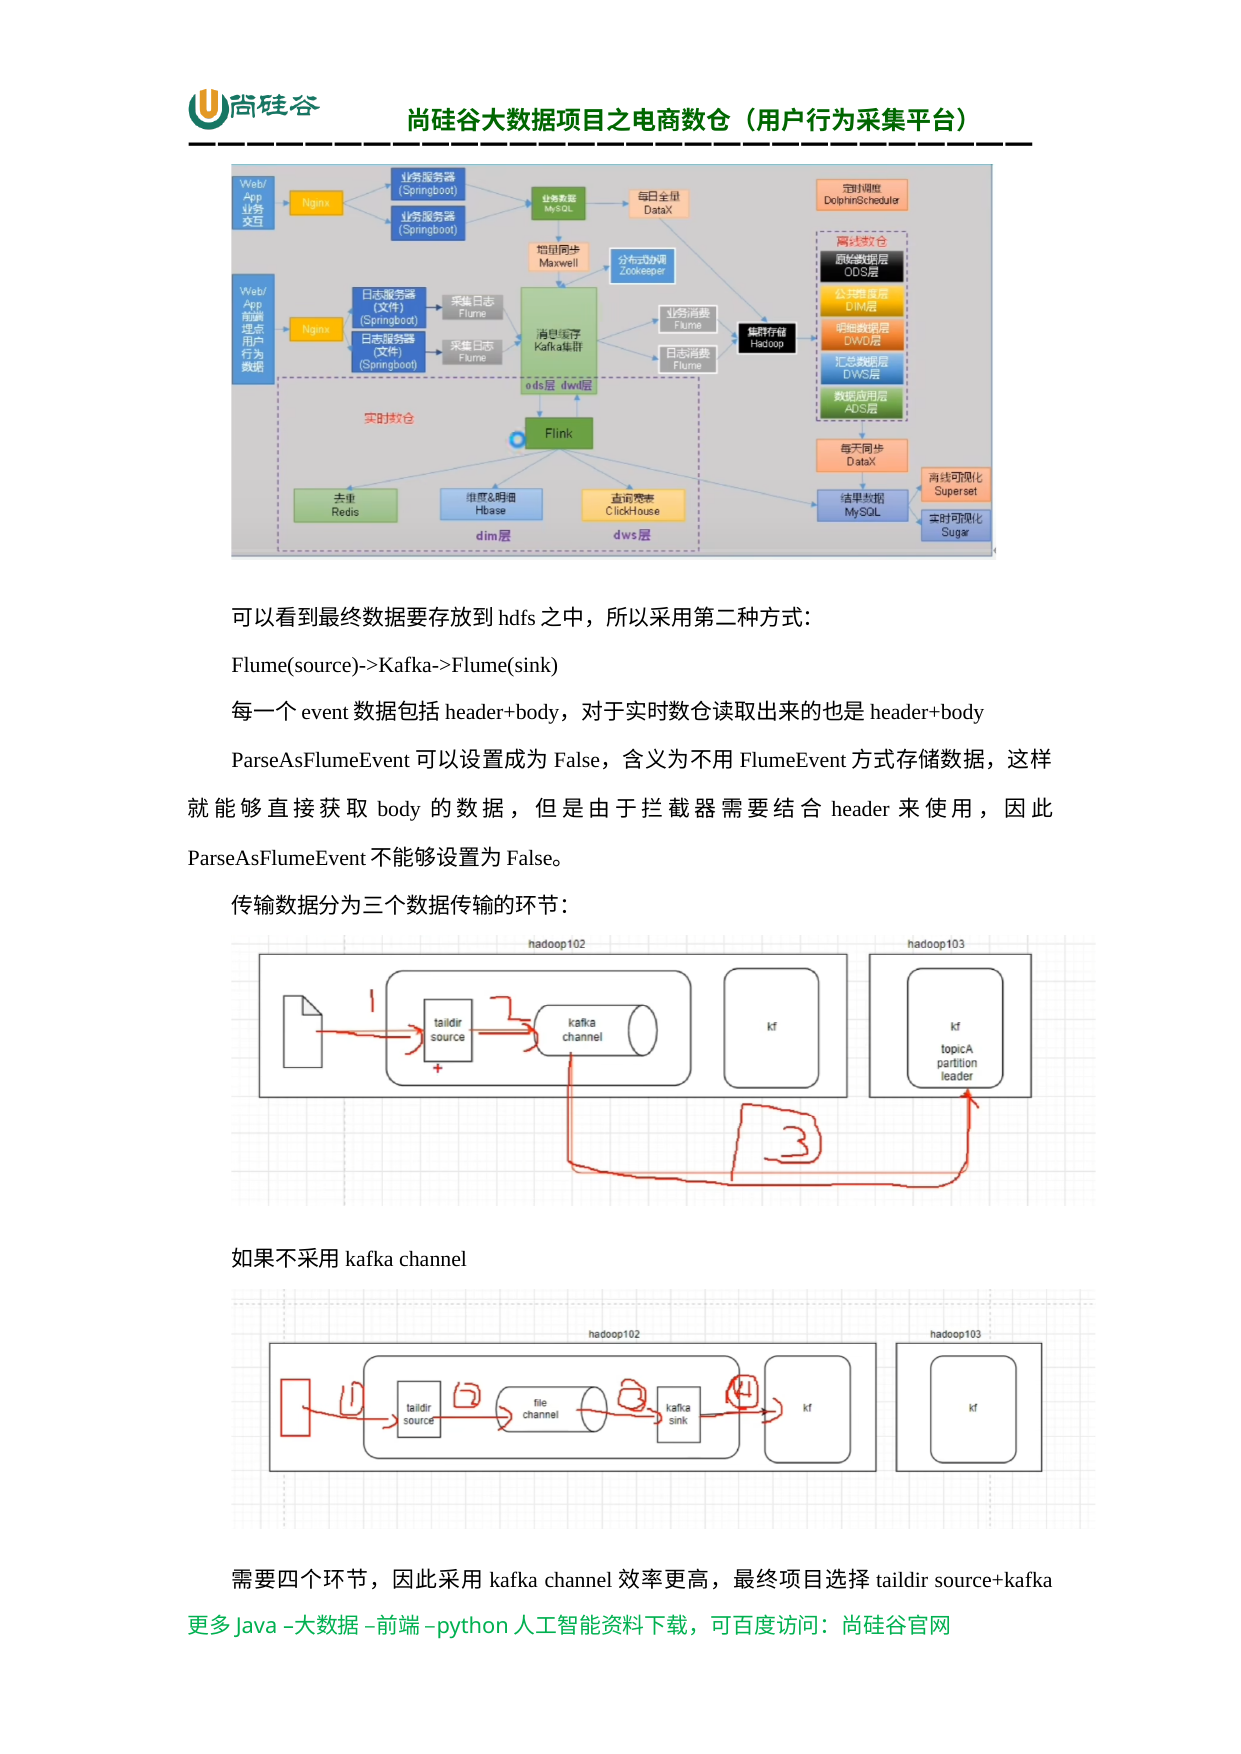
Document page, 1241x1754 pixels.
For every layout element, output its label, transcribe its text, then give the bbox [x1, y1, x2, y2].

text 如果不采用kafka channel [187, 1241, 1053, 1273]
text Flume(source)->Kafka->Flume(sink) [187, 648, 1053, 681]
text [187, 1562, 1053, 1594]
text ParseAsFlumeEvent可以设置成为False，含义为不用FlumeEvent方式存储数据，这样就能够直接获取body的数据，但是由于拦截器需要结合header来使用，因此ParseAsFlumeEvent不能够设置为False。 [187, 742, 1053, 872]
text 传输数据分为三个数据传输的环节： [187, 887, 1053, 920]
text 可以看到最终数据要存放到hdfs之中，所以采用第二种方式： [187, 600, 1053, 632]
text 每一个event数据包括header+body，对于实时数仓读取出来的也是header+body [187, 693, 1053, 726]
